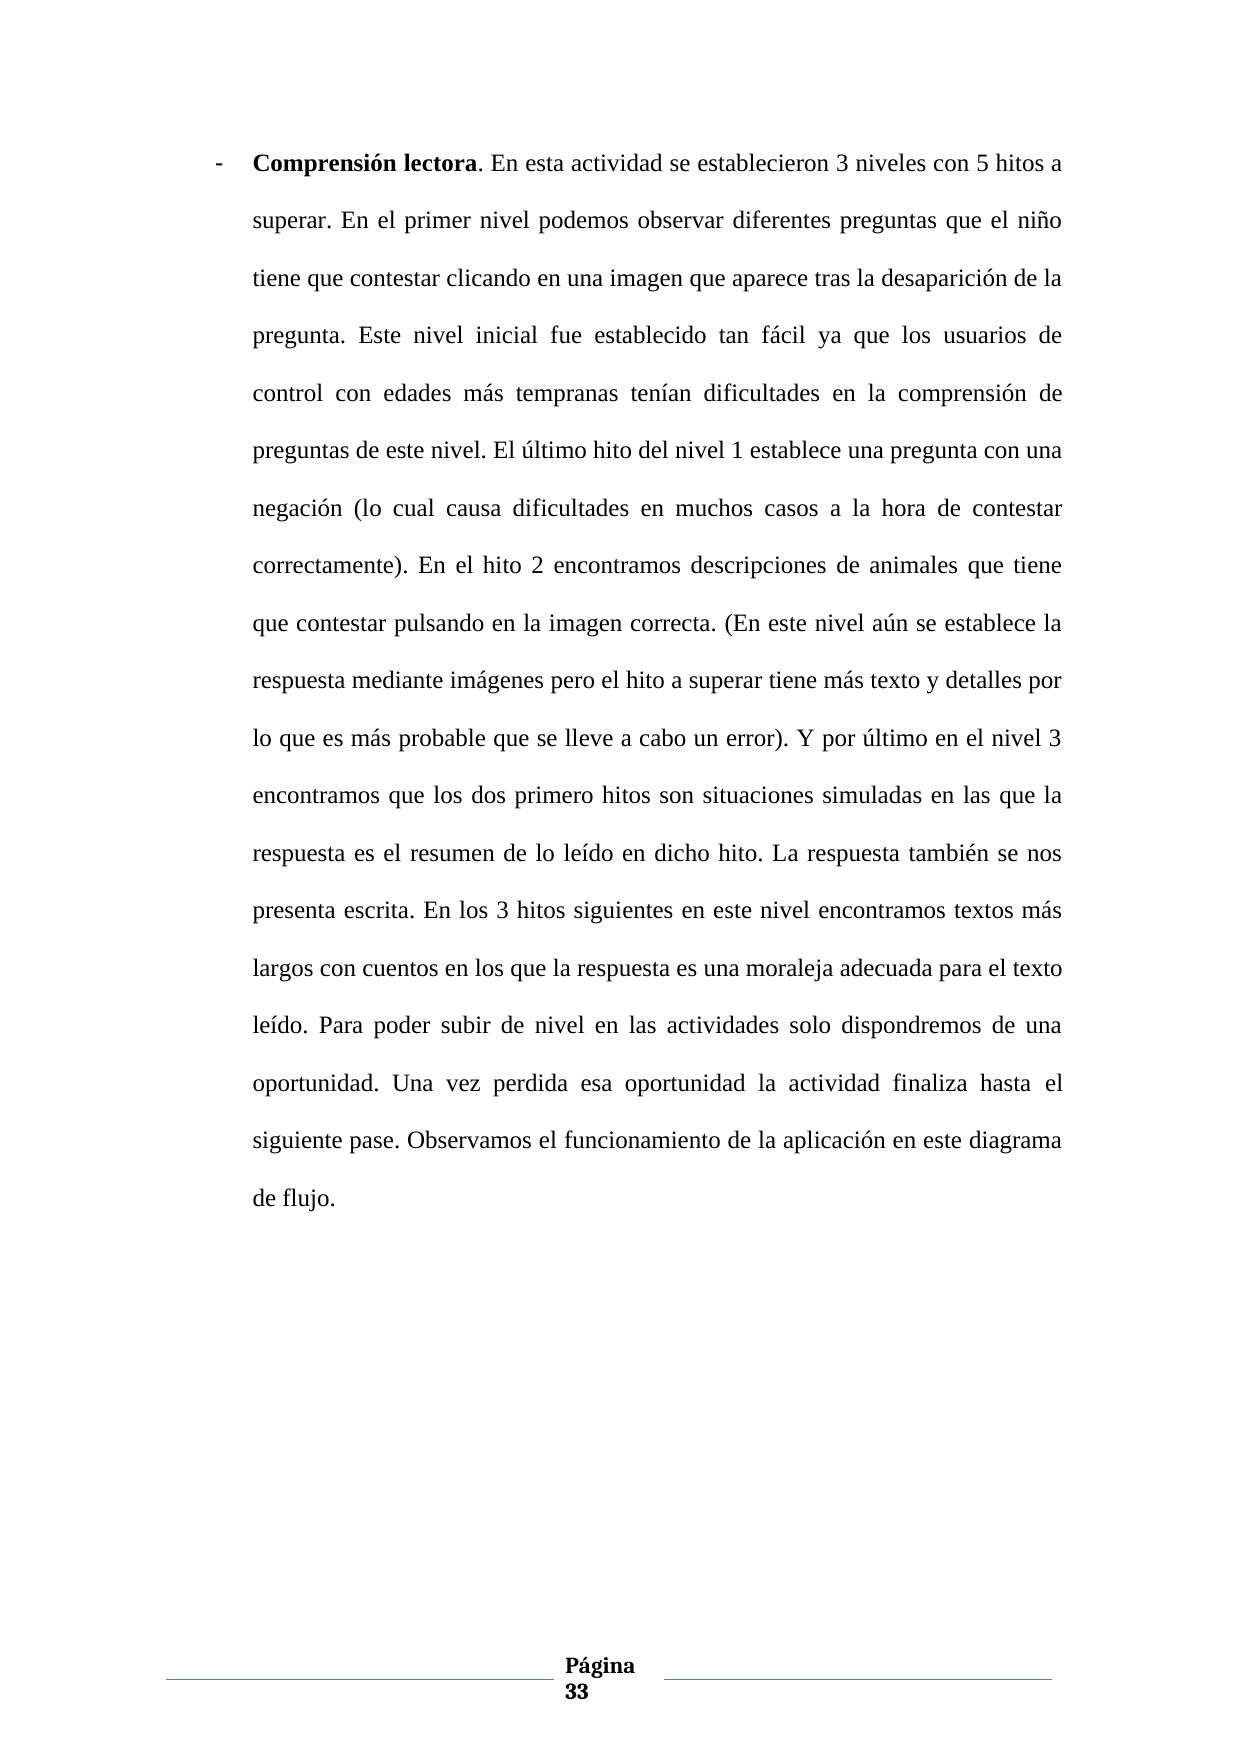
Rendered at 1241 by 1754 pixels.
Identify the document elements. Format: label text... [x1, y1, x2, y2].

list Comprensión lectora. En esta actividad se establecieron 3 niveles con 5 hitos a superar. En el primer nivel podemos observar diferentes preguntas que el niño tiene que contestar clicando en una imagen que aparece tras la desaparición de la pregunta. Este nivel inicial fue establecido tan fácil ya que los usuarios de control con edades más tempranas tenían dificultades en la comprensión de preguntas de este nivel. El último hito del nivel 1 establece una pregunta con una negación (lo cual causa dificultades en muchos casos a la hora de contestar correctamente). En el hito 2 encontramos descripciones de animales que tiene que contestar pulsando en la imagen correcta. (En este nivel aún se establece la respuesta mediante imágenes pero el hito a superar tiene más texto y detalles por lo que es más probable que se lleve a cabo un error). Y por último en el nivel 3 encontramos que los dos primero hitos son situaciones simuladas en las que la respuesta es el resumen de lo leído en dicho hito. La respuesta también se nos presenta escrita. En los 3 hitos siguientes en este nivel encontramos textos más largos con cuentos en los que la respuesta es una moraleja adecuada para el texto leído. Para poder subir de nivel en las actividades solo dispondremos de una oportunidad. Una vez perdida esa oportunidad la actividad finaliza hasta el siguiente pase. Observamos el funcionamiento de la aplicación en este diagrama de flujo. [215, 148, 1063, 1212]
